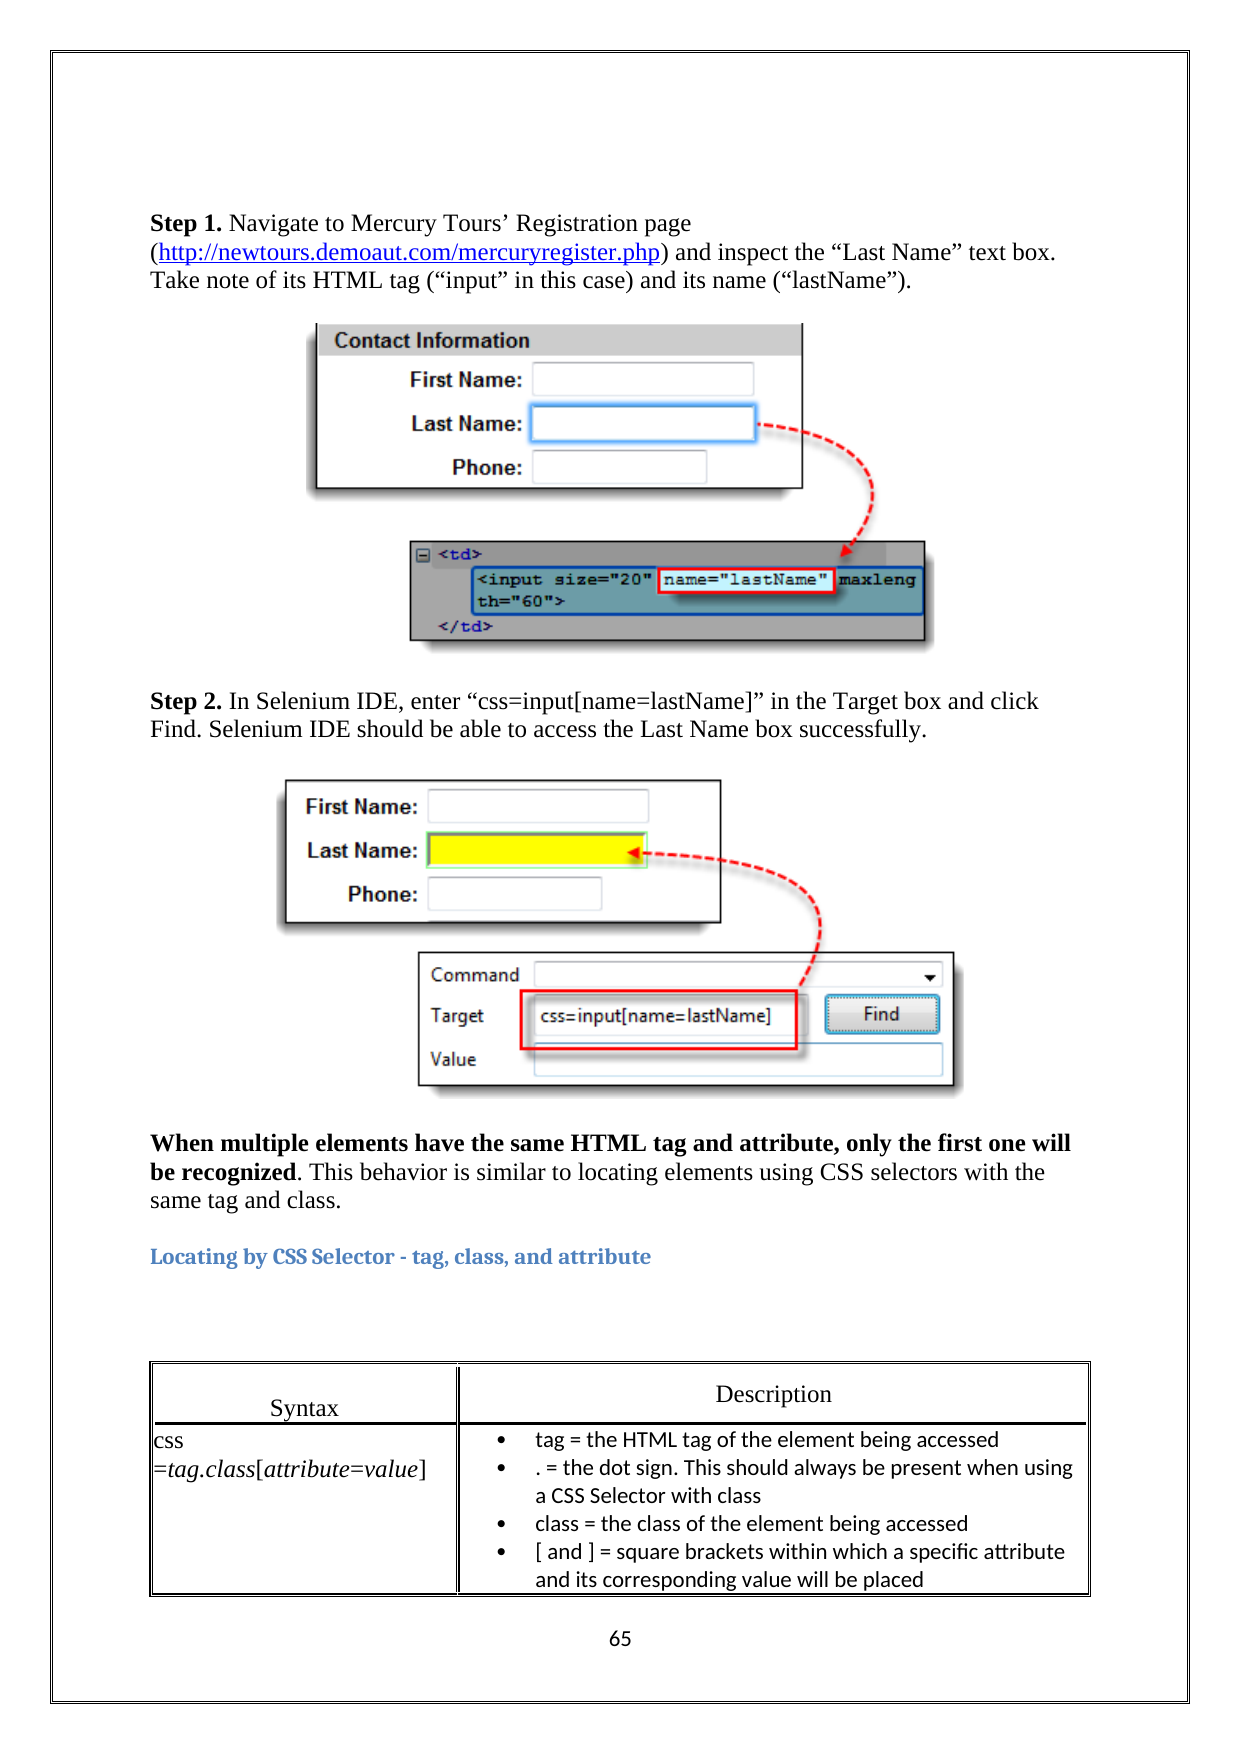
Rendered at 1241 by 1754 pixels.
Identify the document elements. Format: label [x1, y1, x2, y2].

table_header [150, 150, 1090, 1361]
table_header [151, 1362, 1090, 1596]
picture [306, 323, 935, 657]
picture [276, 772, 964, 1099]
